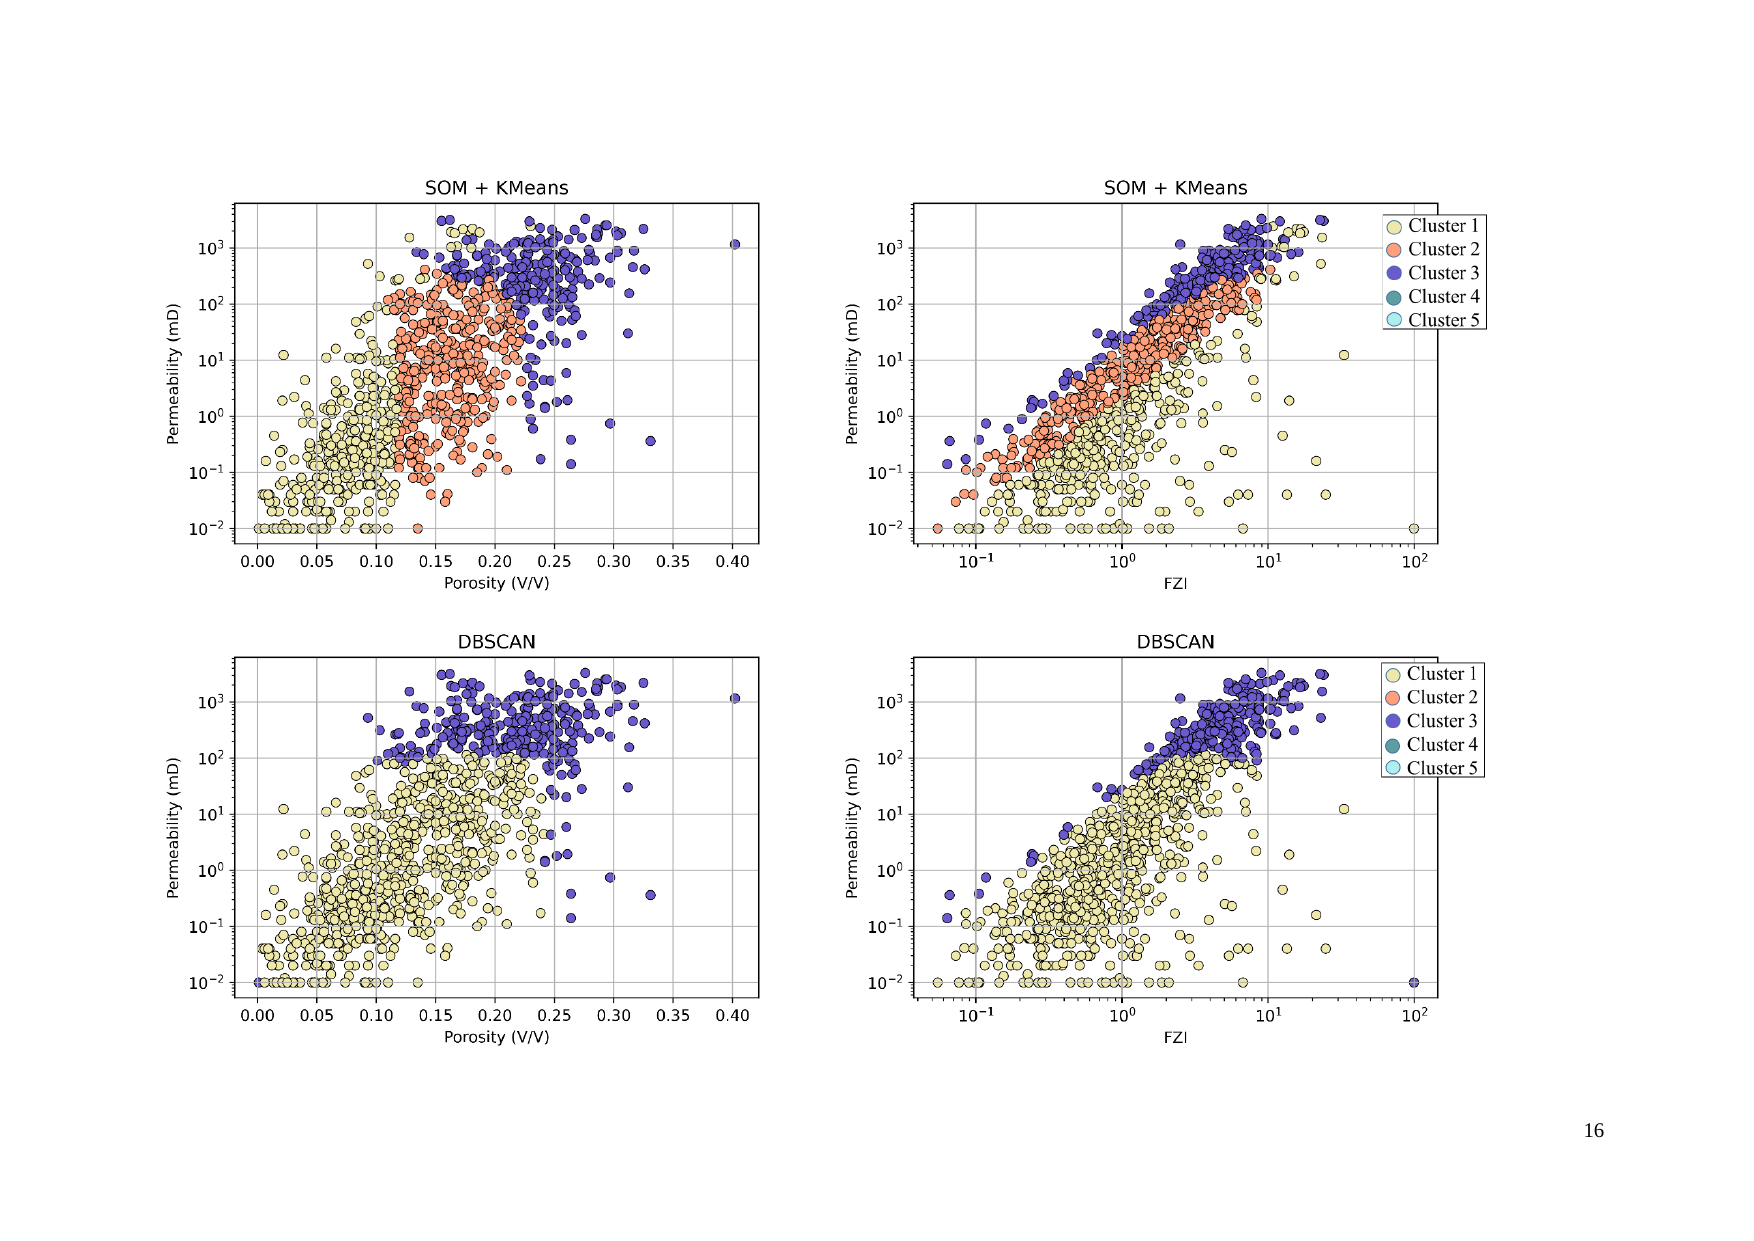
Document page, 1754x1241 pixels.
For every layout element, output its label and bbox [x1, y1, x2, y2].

picture [829, 604, 1505, 1054]
picture [150, 604, 826, 1054]
picture [150, 150, 826, 600]
picture [829, 150, 1505, 600]
